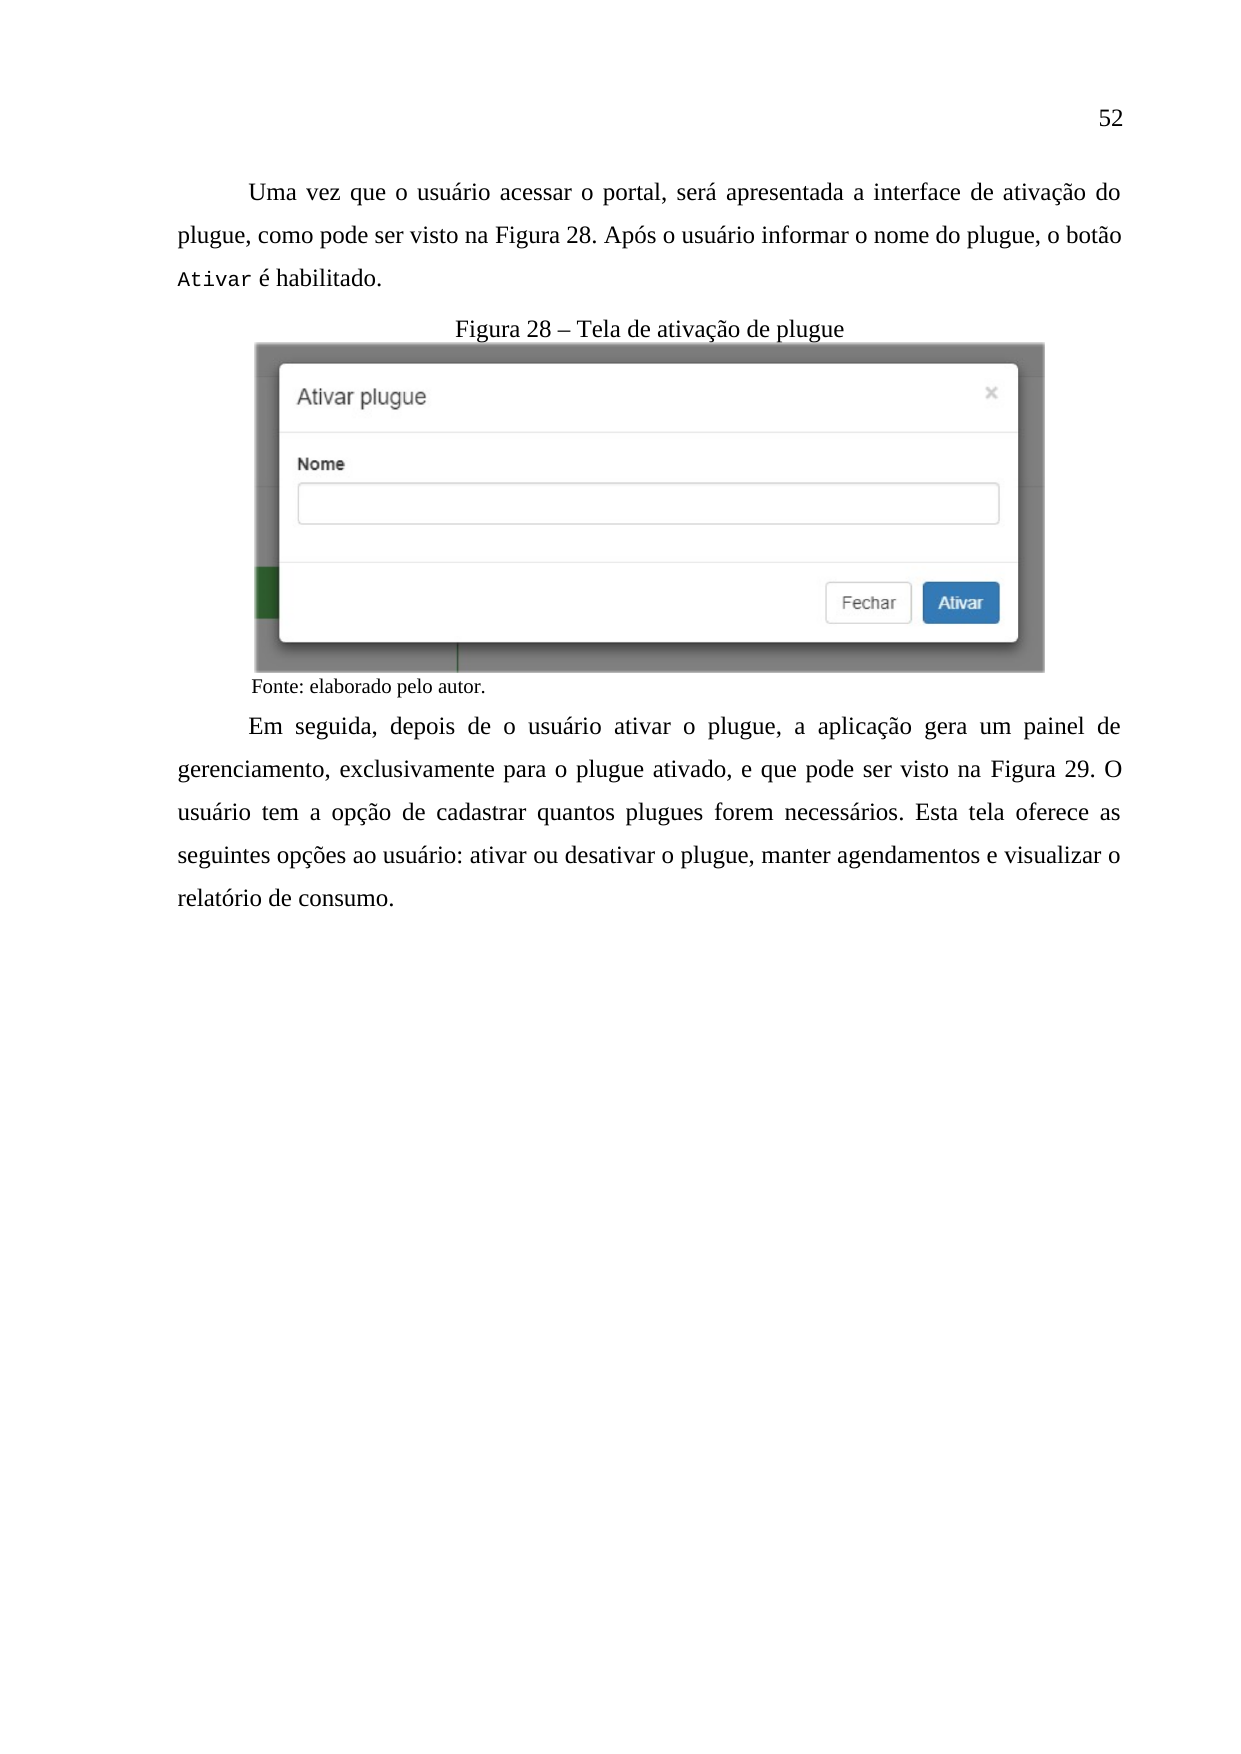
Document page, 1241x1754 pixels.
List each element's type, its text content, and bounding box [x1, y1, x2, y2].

picture [258, 346, 1042, 670]
text Uma vez que o usuário acessar o portal, será apresentada a interface de ativação do plugue, como pode ser visto na Figura 28. Após o usuário informar o nome do plugue, o botão Ativar é habilitado. [177, 177, 1122, 293]
text Fonte: elaborado pelo autor. [251, 674, 1122, 698]
text Em seguida, depois de o usuário ativar o plugue, a aplicação gera um painel de gerenciamento, exclusivamente para o plugue ativado, e que pode ser visto na Figura 29. O usuário tem a opção de cadastrar quantos plugues forem necessários. Esta tela oferece as seguintes opções ao usuário: ativar ou desativar o plugue, manter agendamentos e visualizar o relatório de consumo. [177, 711, 1122, 912]
text Figura 28 – Tela de ativação de plugue [177, 314, 1122, 343]
